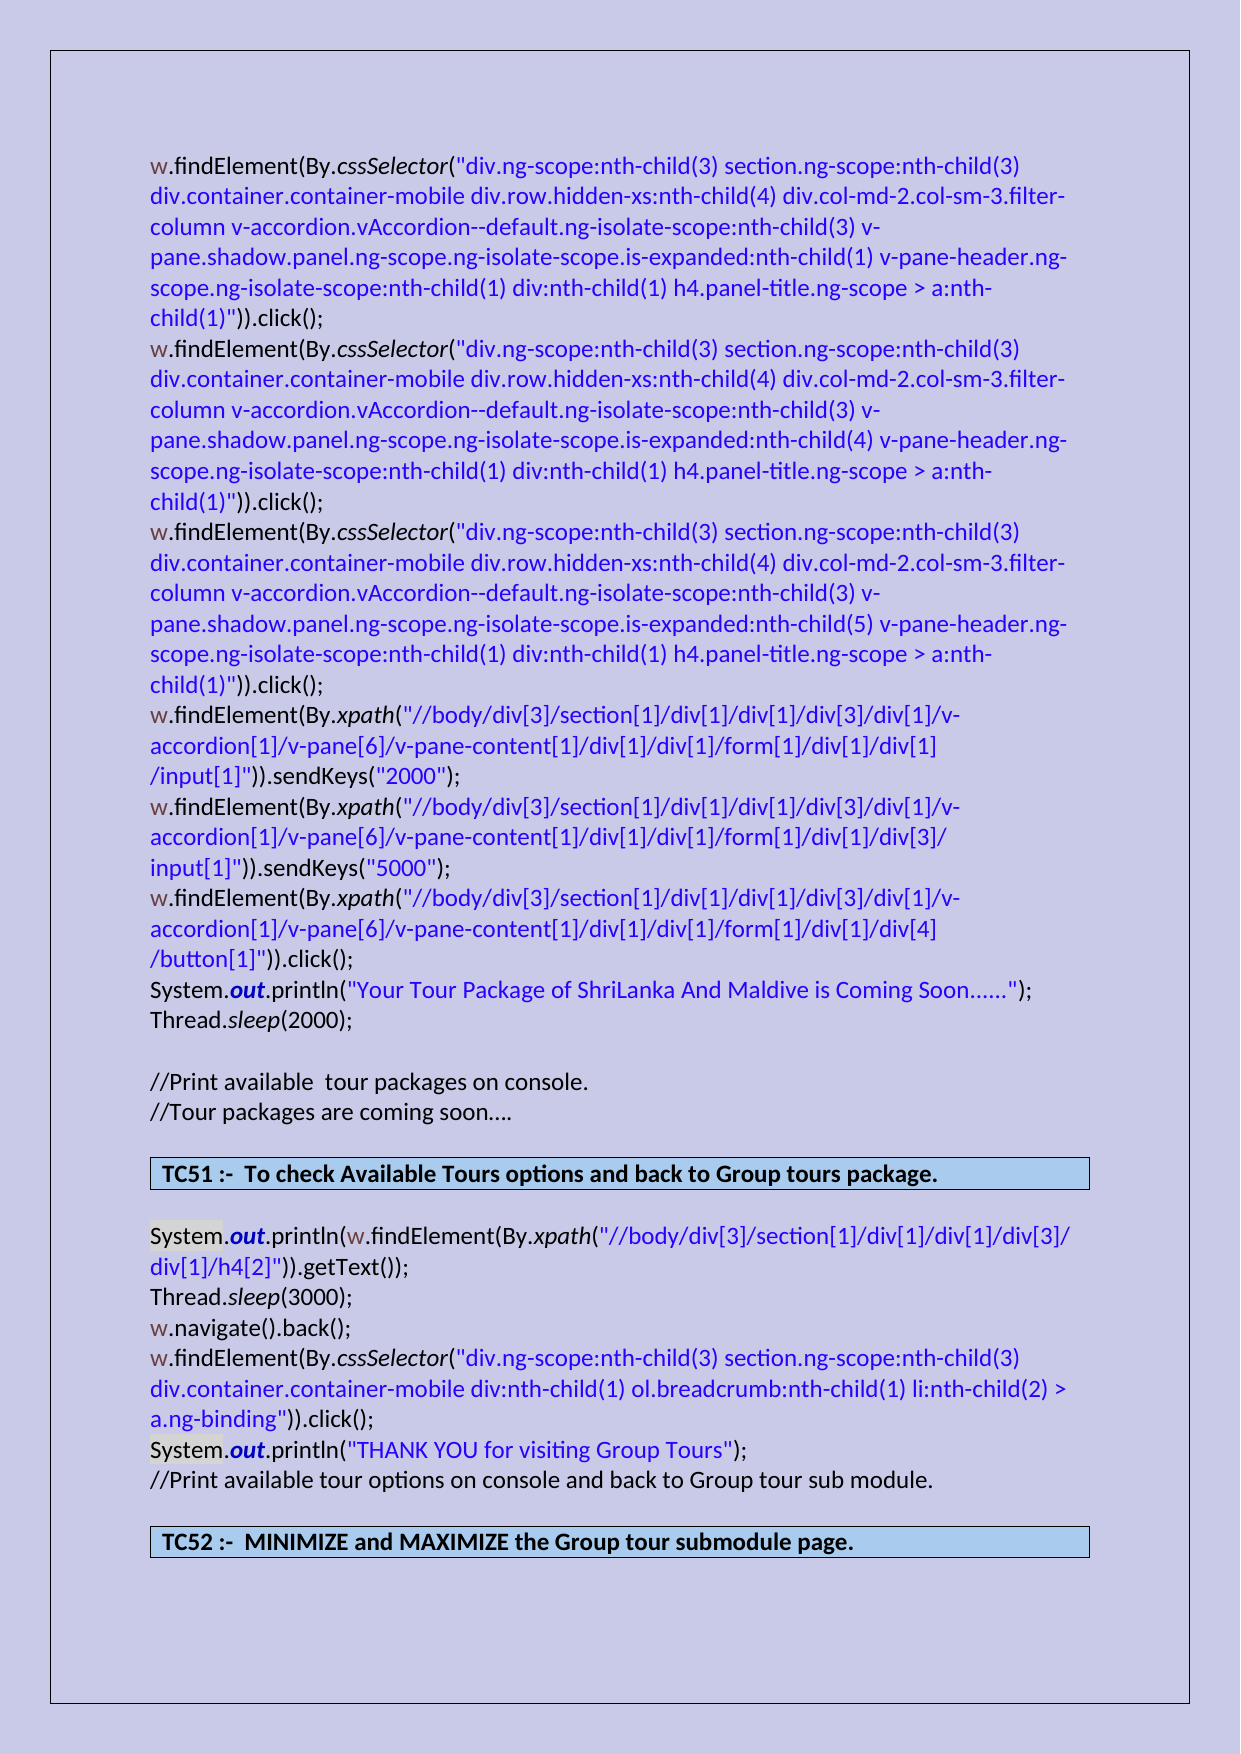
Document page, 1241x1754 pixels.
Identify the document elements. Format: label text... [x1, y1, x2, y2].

text //Tour packages are coming soon…. [150, 1096, 1090, 1127]
table_header TC51 :- To check Available Tours options and back to Group tours package. [151, 1158, 1089, 1189]
text w.findElement(By.cssSelector("div.ng-scope:nth-child(3) section.ng-scope:nth-child(3) div.container.container-mobile div.row.hidden-xs:nth-child(4) div.col-md-2.col-sm-3.filter-column v-accordion.vAccordion--default.ng-isolate-scope:nth-child(3) v-pane.shadow.panel.ng-scope.ng-isolate-scope.is-expanded:nth-child(5) v-pane-header.ng-scope.ng-isolate-scope:nth-child(1) div:nth-child(1) h4.panel-title.ng-scope > a:nth-child(1)")).click(); [150, 516, 1090, 699]
text System.out.println("THANK YOU for visiting Group Tours"); [223, 1434, 1090, 1464]
text w.findElement(By.xpath("//body/div[3]/section[1]/div[1]/div[1]/div[3]/div[1]/v-accordion[1]/v-pane[6]/v-pane-content[1]/div[1]/div[1]/form[1]/div[1]/div[4] /button[1]")).click(); [150, 882, 1090, 974]
text Thread.sleep(3000); [150, 1281, 1090, 1312]
text //Print available tour options on console and back to Group tour sub module. [150, 1464, 1090, 1495]
text System.out.println(w.findElement(By.xpath("//body/div[3]/section[1]/div[1]/div[1]/div[3]/div[1]/h4[2]")).getText()); [150, 1220, 1090, 1281]
text Thread.sleep(2000); [150, 1004, 1090, 1035]
text //Print available tour packages on console. [150, 1066, 1090, 1096]
text w.findElement(By.xpath("//body/div[3]/section[1]/div[1]/div[1]/div[3]/div[1]/v-accordion[1]/v-pane[6]/v-pane-content[1]/div[1]/div[1]/form[1]/div[1]/div[3]/input[1]")).sendKeys("5000"); [150, 791, 1090, 882]
text w.findElement(By.cssSelector("div.ng-scope:nth-child(3) section.ng-scope:nth-child(3) div.container.container-mobile div.row.hidden-xs:nth-child(4) div.col-md-2.col-sm-3.filter-column v-accordion.vAccordion--default.ng-isolate-scope:nth-child(3) v-pane.shadow.panel.ng-scope.ng-isolate-scope.is-expanded:nth-child(1) v-pane-header.ng-scope.ng-isolate-scope:nth-child(1) div:nth-child(1) h4.panel-title.ng-scope > a:nth-child(1)")).click(); [150, 150, 1090, 333]
text w.findElement(By.xpath("//body/div[3]/section[1]/div[1]/div[1]/div[3]/div[1]/v-accordion[1]/v-pane[6]/v-pane-content[1]/div[1]/div[1]/form[1]/div[1]/div[1] /input[1]")).sendKeys("2000"); [150, 699, 1090, 791]
table_header TC52 :- MINIMIZE and MAXIMIZE the Group tour submodule page. [151, 1527, 1089, 1557]
text w.findElement(By.cssSelector("div.ng-scope:nth-child(3) section.ng-scope:nth-child(3) div.container.container-mobile div:nth-child(1) ol.breadcrumb:nth-child(1) li:nth-child(2) > a.ng-binding")).click(); [150, 1342, 1090, 1434]
text w.findElement(By.cssSelector("div.ng-scope:nth-child(3) section.ng-scope:nth-child(3) div.container.container-mobile div.row.hidden-xs:nth-child(4) div.col-md-2.col-sm-3.filter-column v-accordion.vAccordion--default.ng-isolate-scope:nth-child(3) v-pane.shadow.panel.ng-scope.ng-isolate-scope.is-expanded:nth-child(4) v-pane-header.ng-scope.ng-isolate-scope:nth-child(1) div:nth-child(1) h4.panel-title.ng-scope > a:nth-child(1)")).click(); [150, 333, 1090, 516]
text w.navigate().back(); [150, 1312, 1090, 1342]
text System.out.println("Your Tour Package of ShriLanka And Maldive is Coming Soon......"); [150, 974, 1090, 1004]
